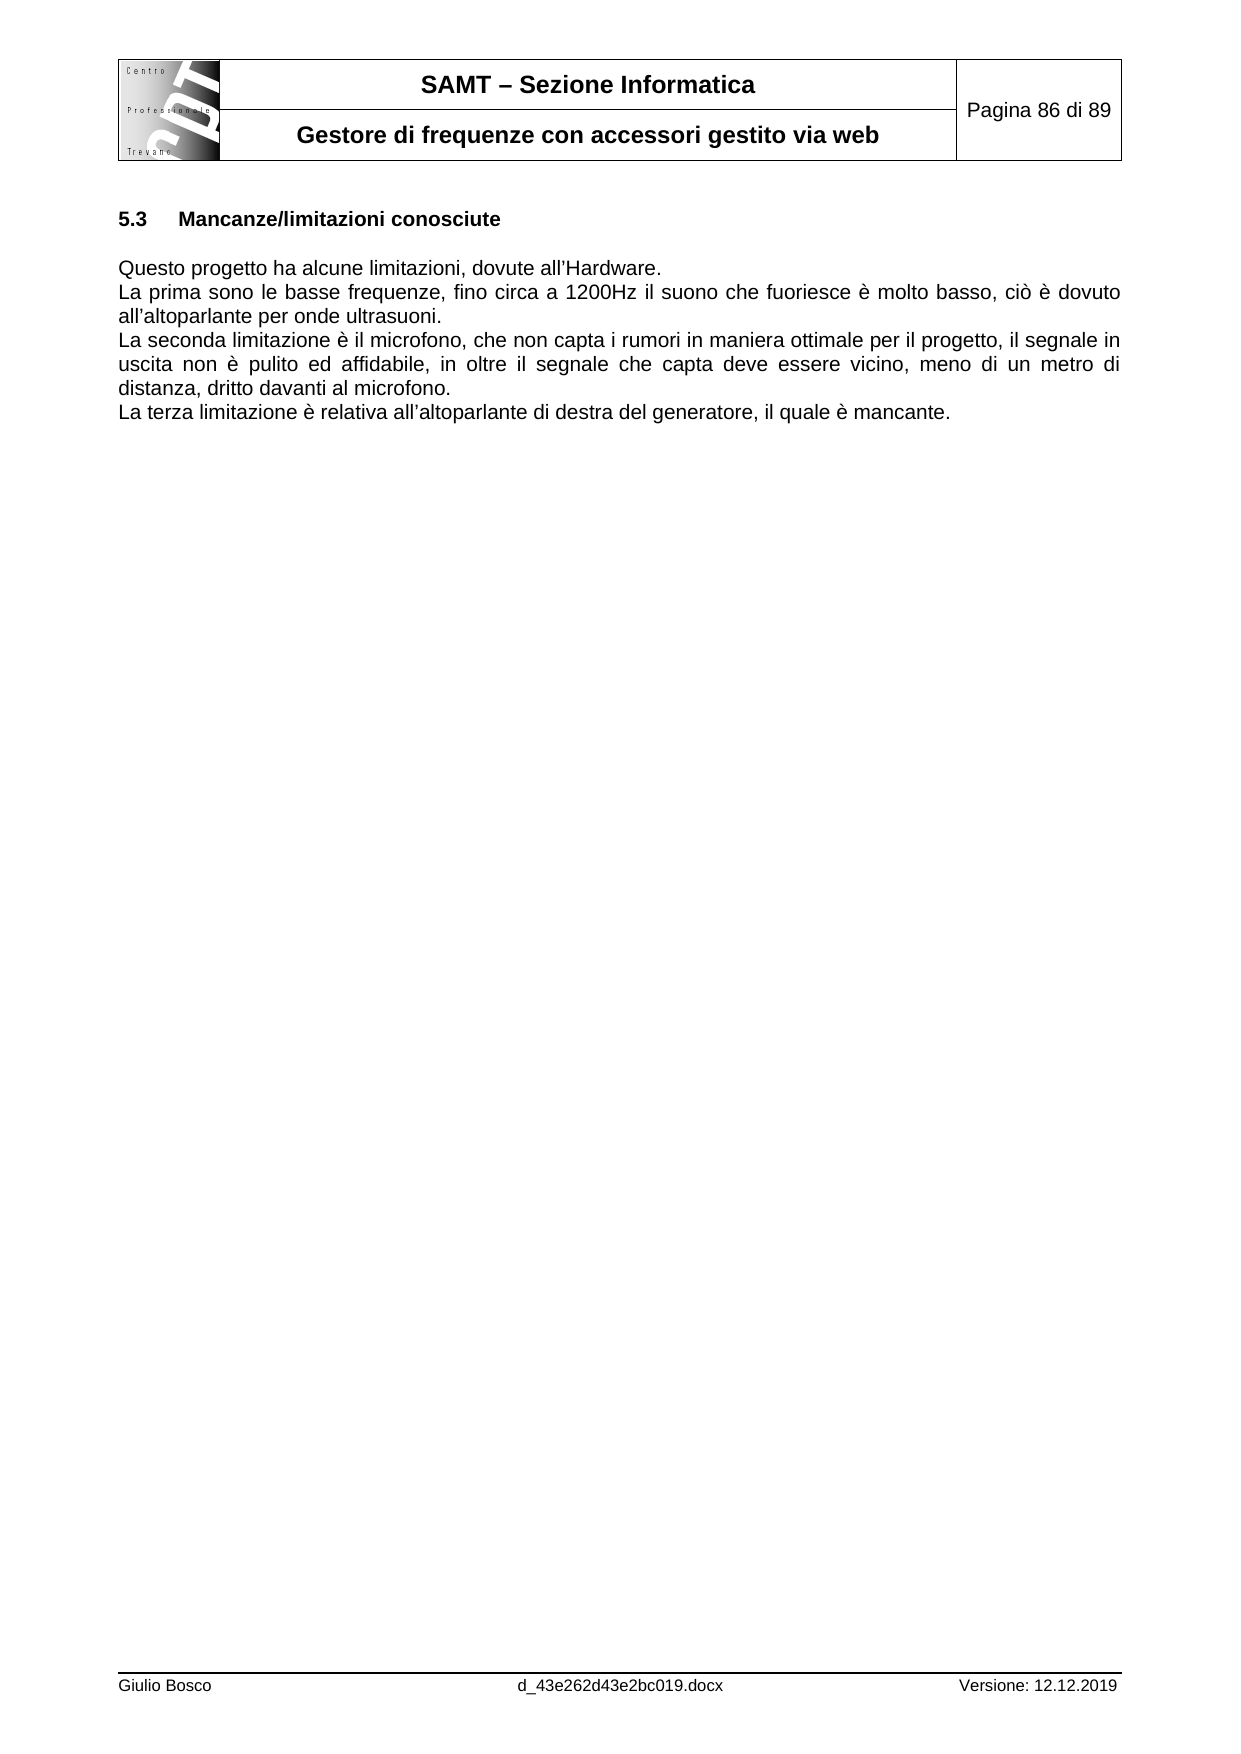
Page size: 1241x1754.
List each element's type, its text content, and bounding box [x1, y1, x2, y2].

text Questo progetto ha alcune limitazioni, dovute all’Hardware. [118, 256, 1122, 280]
text La prima sono le basse frequenze, fino circa a 1200Hz il suono che fuoriesce è molto basso, ciò è dovuto all’altoparlante per onde ultrasuoni. [118, 280, 1122, 328]
text La terza limitazione è relativa all’altoparlante di destra del generatore, il quale è mancante. [118, 399, 1122, 423]
text La seconda limitazione è il microfono, che non capta i rumori in maniera ottimale per il progetto, il segnale in uscita non è pulito ed affidabile, in oltre il segnale che capta deve essere vicino, meno di un metro di distanza, dritto davanti al microfono. [118, 328, 1122, 399]
subtitle Mancanze/limitazioni conosciute [118, 207, 1122, 231]
picture [119, 60, 220, 160]
